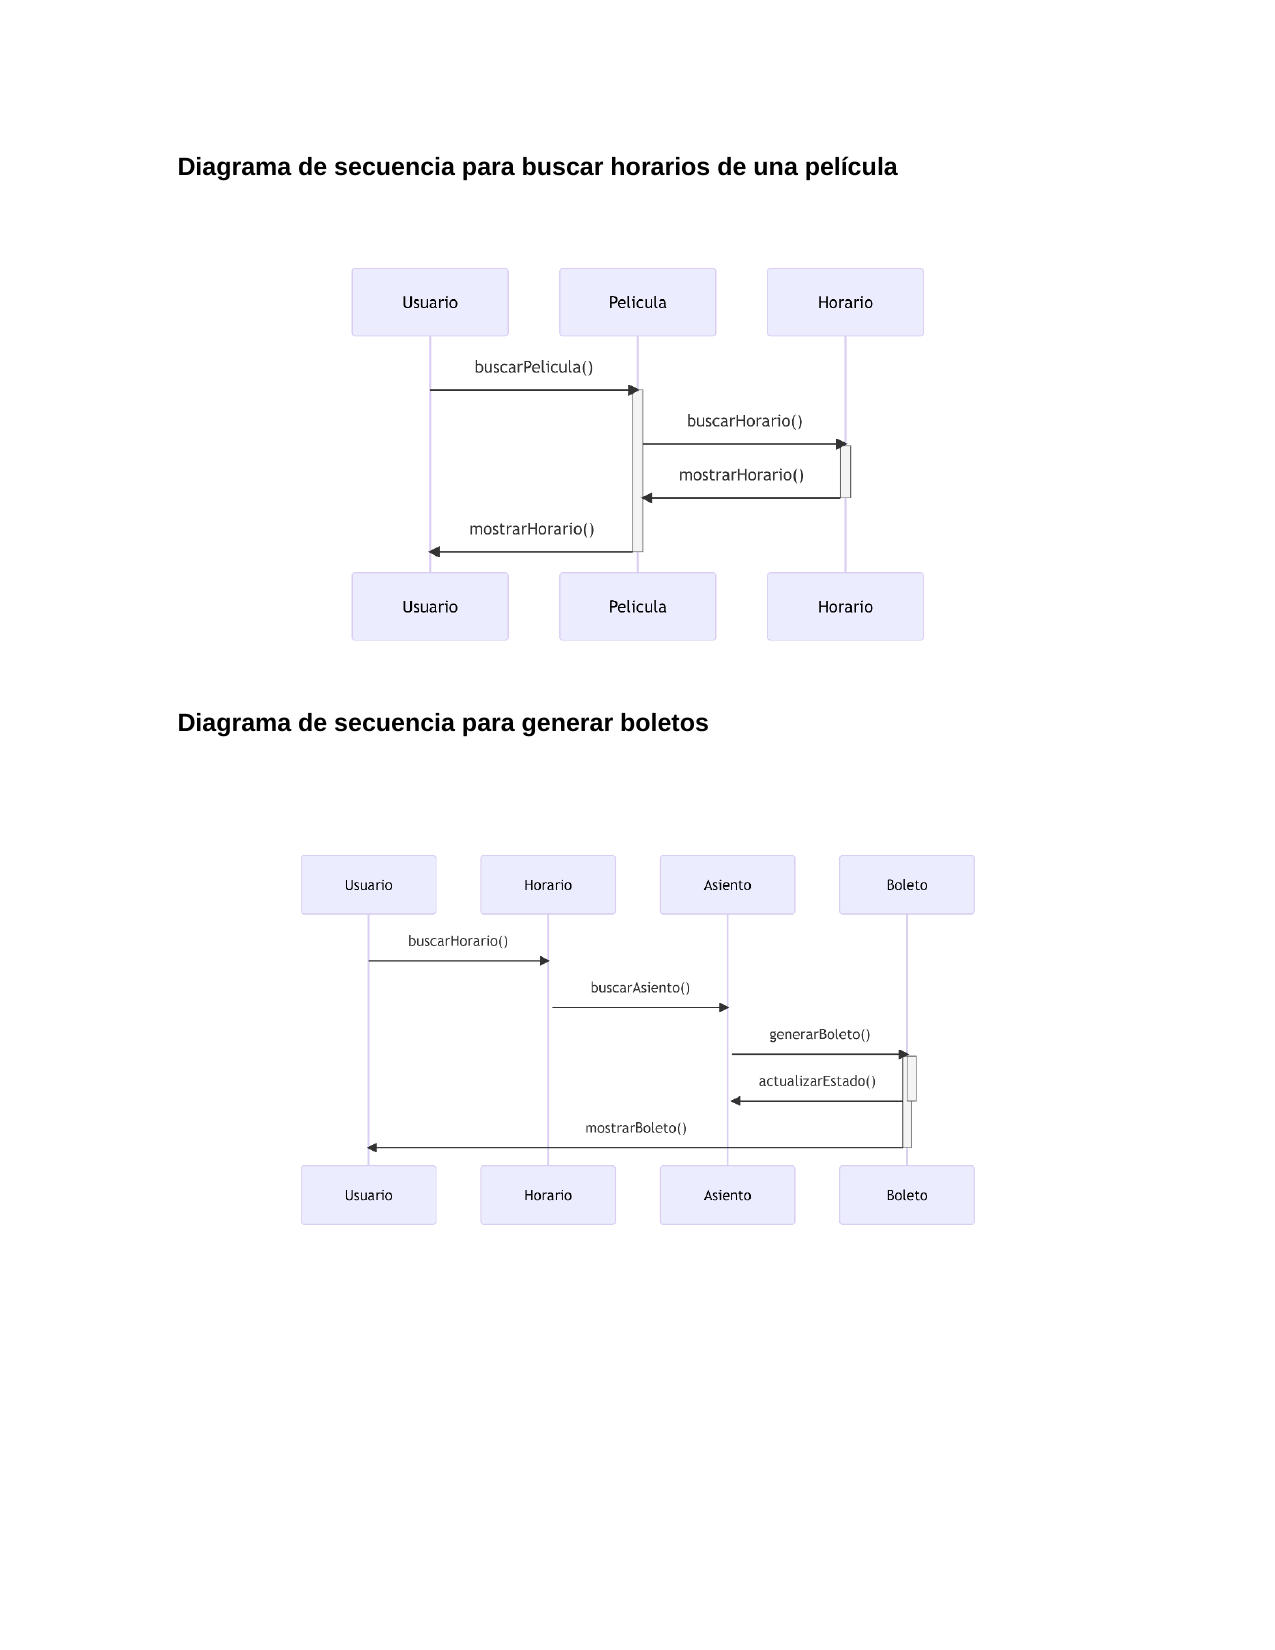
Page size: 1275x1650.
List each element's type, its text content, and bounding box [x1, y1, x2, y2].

picture [256, 788, 1019, 1292]
picture [301, 232, 974, 677]
subtitle Diagrama de secuencia para generar boletos [177, 708, 1098, 736]
subtitle Diagrama de secuencia para buscar horarios de una película [177, 152, 1098, 181]
